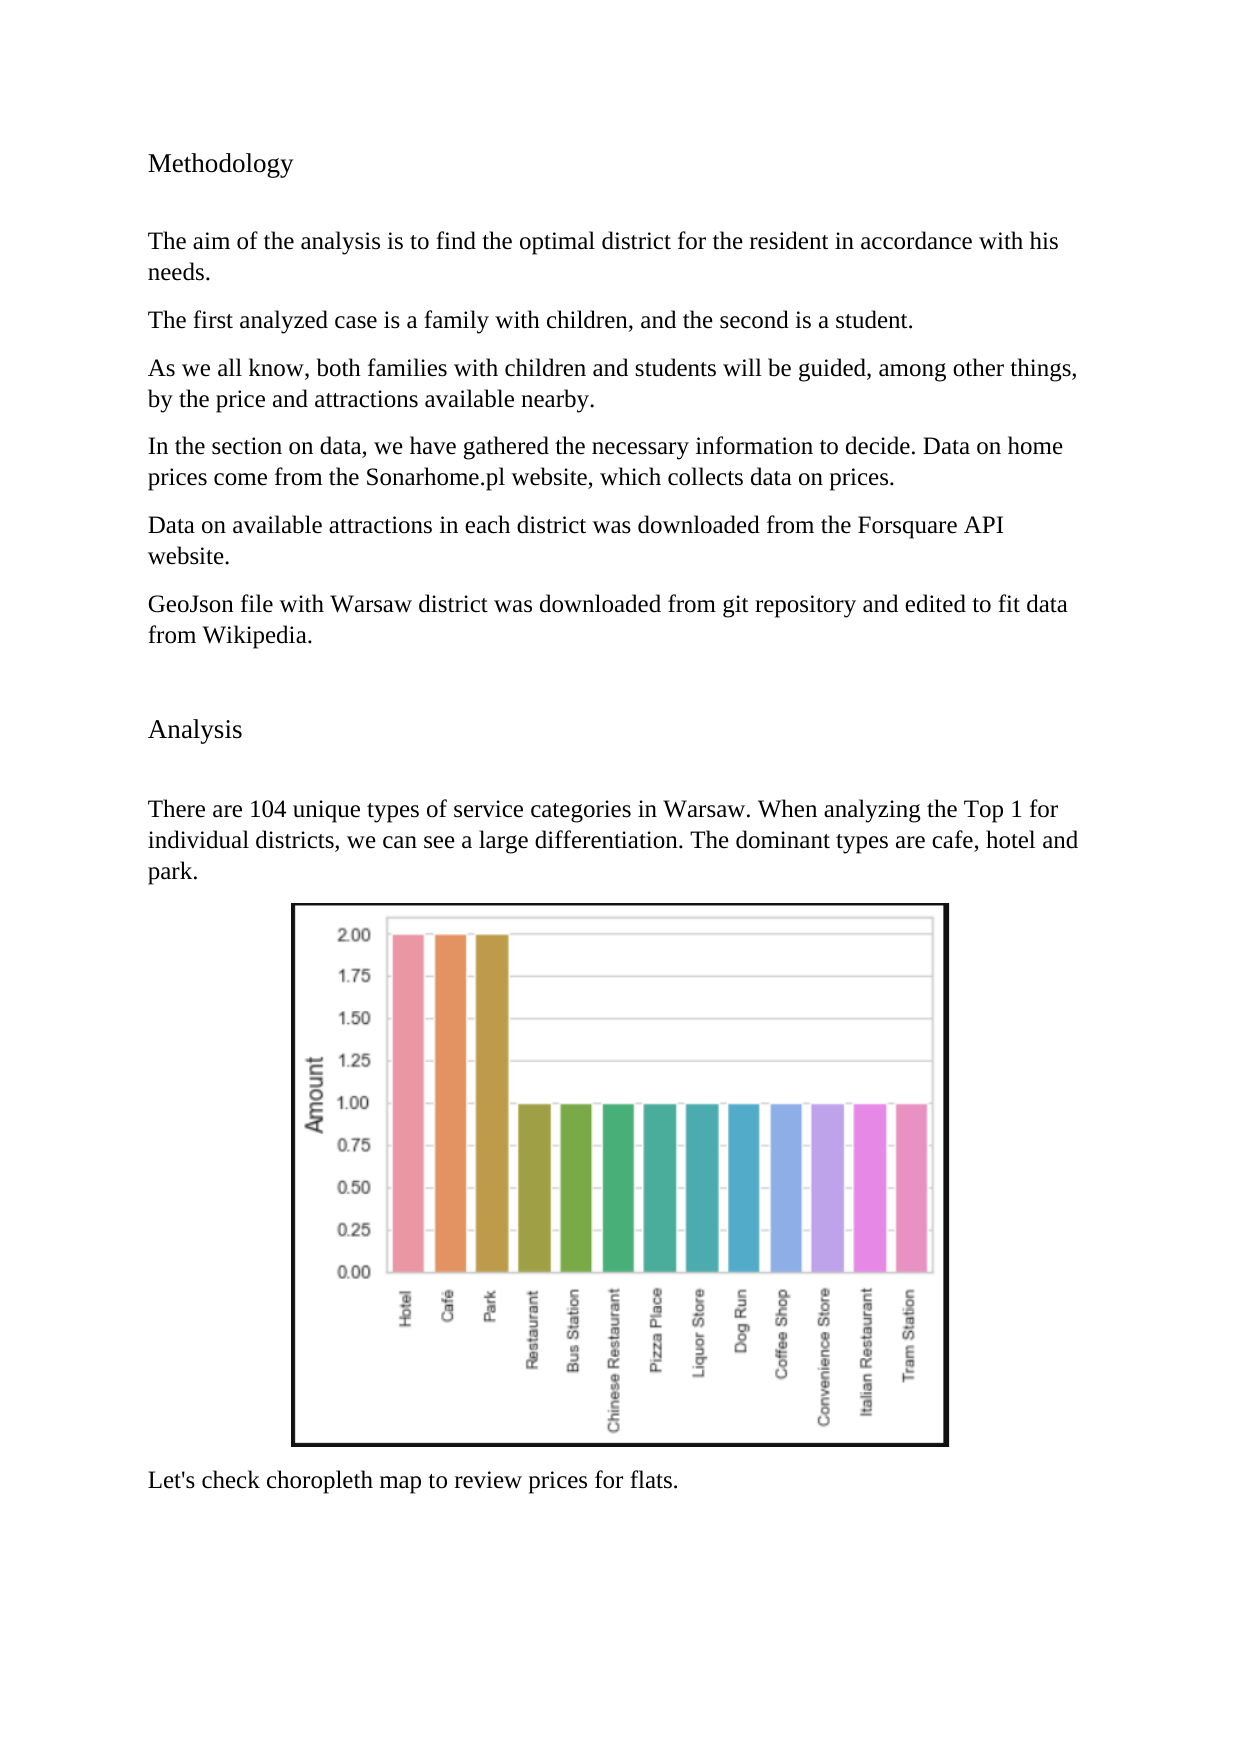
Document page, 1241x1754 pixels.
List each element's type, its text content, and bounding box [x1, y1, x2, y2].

text The aim of the analysis is to find the optimal district for the resident in accordance with his needs. [148, 226, 1093, 286]
subtitle Methodology [148, 148, 1093, 179]
text GeoJson file with Warsaw district was downloaded from git repository and edited to fit data from Wikipedia. [148, 589, 1093, 649]
text There are 104 unique types of service categories in Warsaw. When analyzing the Top 1 for individual districts, we can see a large differentiation. The dominant types are cafe, hotel and park. [148, 794, 1093, 885]
text The first analyzed case is a family with children, and the second is a student. [148, 305, 1093, 334]
subtitle Analysis [148, 713, 1093, 744]
text Let's check choropleth map to review prices for flats. [148, 1465, 1093, 1494]
text In the section on data, we have gathered the necessary information to decide. Data on home prices come from the Sonarhome.pl website, which collects data on prices. [148, 431, 1093, 491]
text Data on available attractions in each district was downloaded from the Forsquare API website. [148, 510, 1093, 570]
text As we all know, both families with children and students will be guided, among other things, by the price and attractions available nearby. [148, 353, 1093, 412]
picture [291, 903, 950, 1447]
